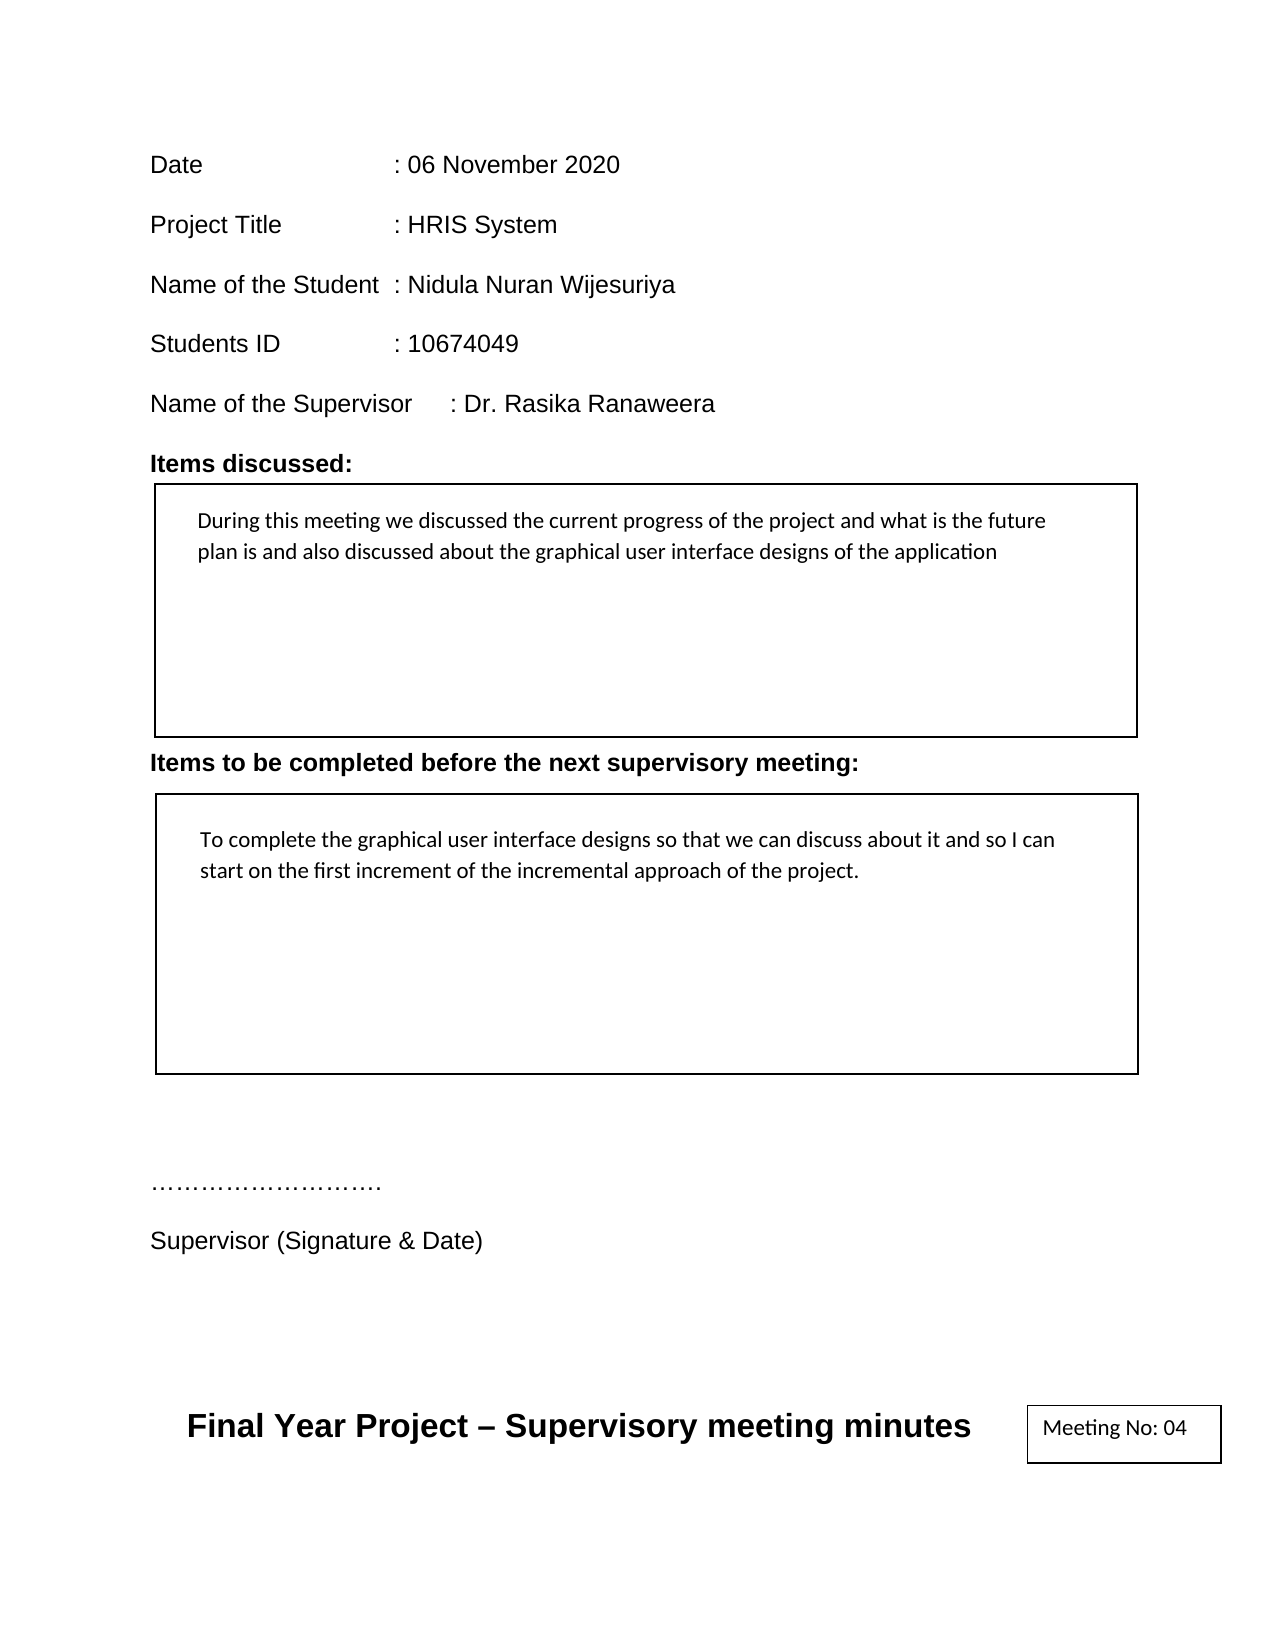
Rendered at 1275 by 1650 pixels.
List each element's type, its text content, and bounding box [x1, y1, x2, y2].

text ………………………. [150, 1166, 1125, 1195]
text Final Year Project – Supervisory meeting minutes [150, 1406, 1027, 1444]
text Name of the Supervisor : Dr. Rasika Ranaweera [150, 389, 1125, 418]
text Project Title : HRIS System [150, 210, 1125, 238]
text Items to be completed before the next supervisory meeting: [150, 748, 1125, 777]
text Date : 06 November 2020 [150, 150, 1125, 179]
text Items discussed: [150, 449, 1125, 478]
text Supervisor (Signature & Date) [150, 1226, 1125, 1255]
text Name of the Student : Nidula Nuran Wijesuriya [150, 269, 1125, 298]
text Students ID : 10674049 [150, 329, 1125, 358]
